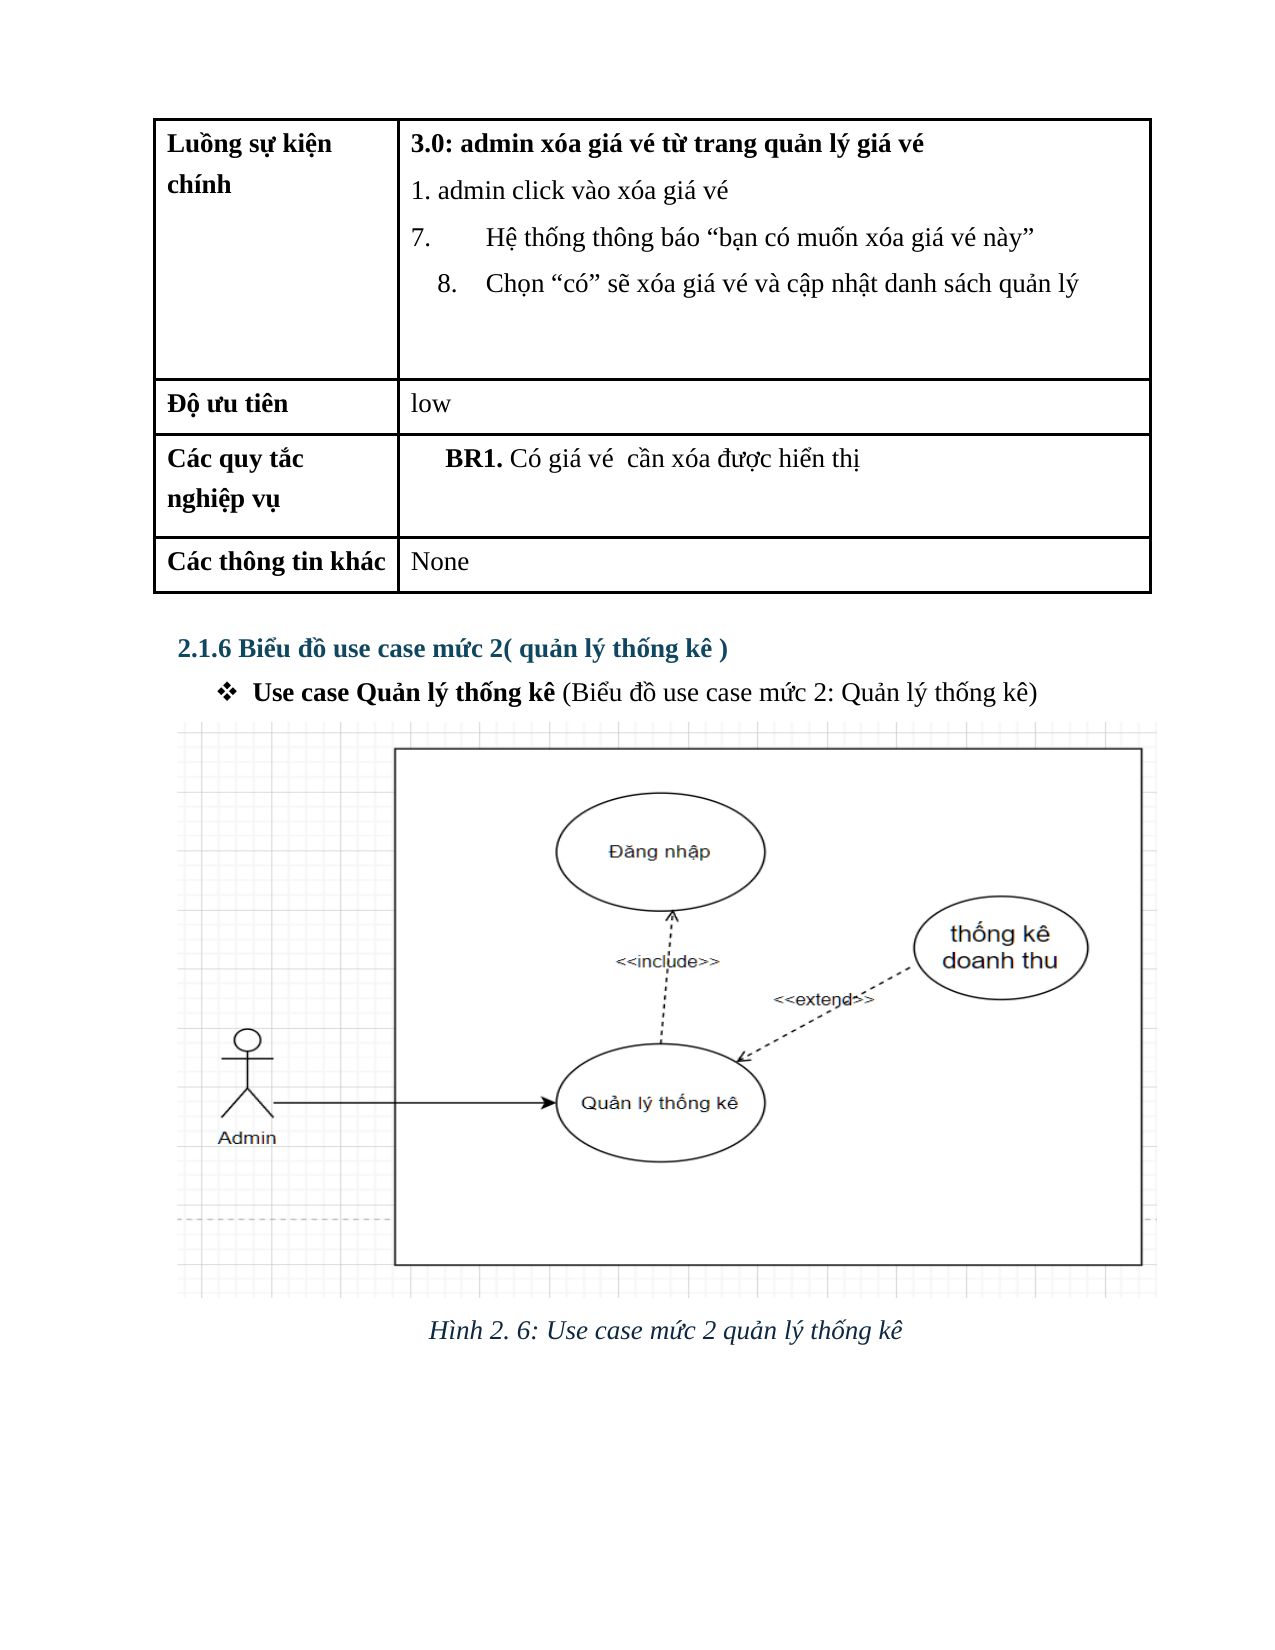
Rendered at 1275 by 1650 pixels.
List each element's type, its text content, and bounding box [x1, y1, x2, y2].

table_cell Độ ưu tiên [156, 381, 397, 433]
list Use case Quản lý thống kê (Biểu đồ use case mức 2: Quản lý thống kê) [215, 676, 1157, 707]
table_cell None [400, 539, 1149, 591]
table_cell Các quy tắc nghiệp vụ [156, 436, 397, 536]
table_cell low [400, 381, 1149, 433]
table_cell  BR1. Có giá vé cần xóa được hiển thị [400, 436, 1149, 536]
subtitle 2.1.6 Biểu đồ use case mức 2( quản lý thống kê ) [177, 632, 1157, 663]
picture [177, 722, 1157, 1298]
text Hình 2. 6: Use case mức 2 quản lý thống kê [177, 1314, 1157, 1345]
table_cell Luồng sự kiện chính [156, 121, 397, 377]
table_cell Các thông tin khác [156, 539, 397, 591]
table_cell 3.0: admin xóa giá vé từ trang quản lý giá vé 1. admin click vào xóa giá vé Hệ thống thông báo “bạn có muốn xóa giá vé này” Chọn “có” sẽ xóa giá vé và cập nhật danh sách quản lý [400, 121, 1149, 377]
